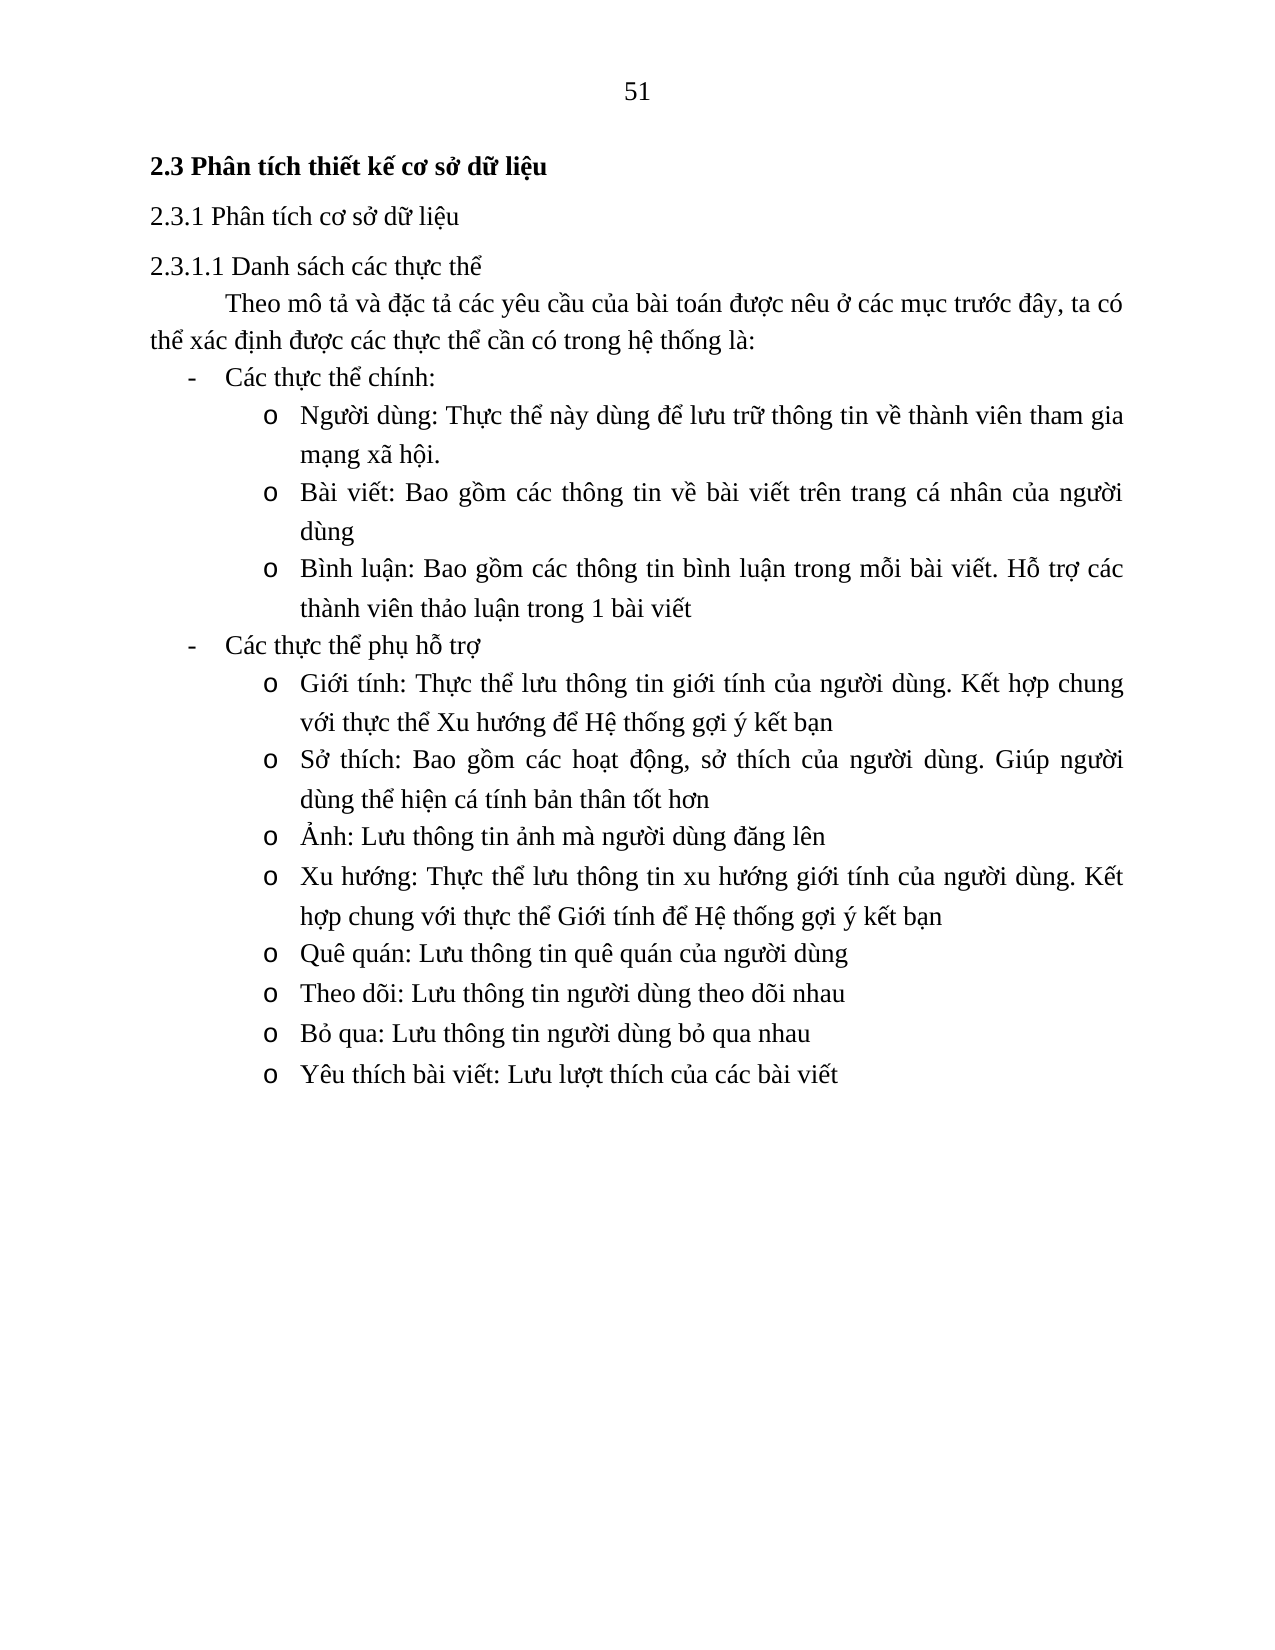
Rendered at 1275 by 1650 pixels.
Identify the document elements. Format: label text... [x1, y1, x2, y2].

list Các thực thể phụ hỗ trợ [187, 629, 1125, 661]
list Bài viết: Bao gồm các thông tin về bài viết trên trang cá nhân của người dùng [262, 476, 1125, 546]
list Các thực thể chính: [187, 361, 1125, 393]
list Quê quán: Lưu thông tin quê quán của người dùng [262, 937, 1125, 971]
list 2.3.1.1 Danh sách các thực thể [150, 249, 1125, 281]
list Theo dõi: Lưu thông tin người dùng theo dõi nhau [262, 977, 1125, 1011]
list Giới tính: Thực thể lưu thông tin giới tính của người dùng. Kết hợp chung với thực thể Xu hướng để Hệ thống gợi ý kết bạn [262, 667, 1125, 737]
list Bình luận: Bao gồm các thông tin bình luận trong mỗi bài viết. Hỗ trợ các thành viên thảo luận trong 1 bài viết [262, 552, 1125, 623]
list Người dùng: Thực thể này dùng để lưu trữ thông tin về thành viên tham gia mạng xã hội. [262, 399, 1125, 469]
list Ảnh: Lưu thông tin ảnh mà người dùng đăng lên [262, 820, 1125, 854]
list Theo mô tả và đặc tả các yêu cầu của bài toán được nêu ở các mục trước đây, ta có thể xác định được các thực thể cần có trong hệ thống là: [150, 287, 1125, 355]
subtitle 2.3 Phân tích thiết kế cơ sở dữ liệu [150, 150, 1125, 181]
subtitle 2.3.1 Phân tích cơ sở dữ liệu [150, 200, 1125, 231]
list Xu hướng: Thực thể lưu thông tin xu hướng giới tính của người dùng. Kết hợp chung với thực thể Giới tính để Hệ thống gợi ý kết bạn [262, 861, 1125, 931]
list Sở thích: Bao gồm các hoạt động, sở thích của người dùng. Giúp người dùng thể hiện cá tính bản thân tốt hơn [262, 743, 1125, 814]
list Yêu thích bài viết: Lưu lượt thích của các bài viết [262, 1058, 1125, 1091]
list Bỏ qua: Lưu thông tin người dùng bỏ qua nhau [262, 1018, 1125, 1051]
